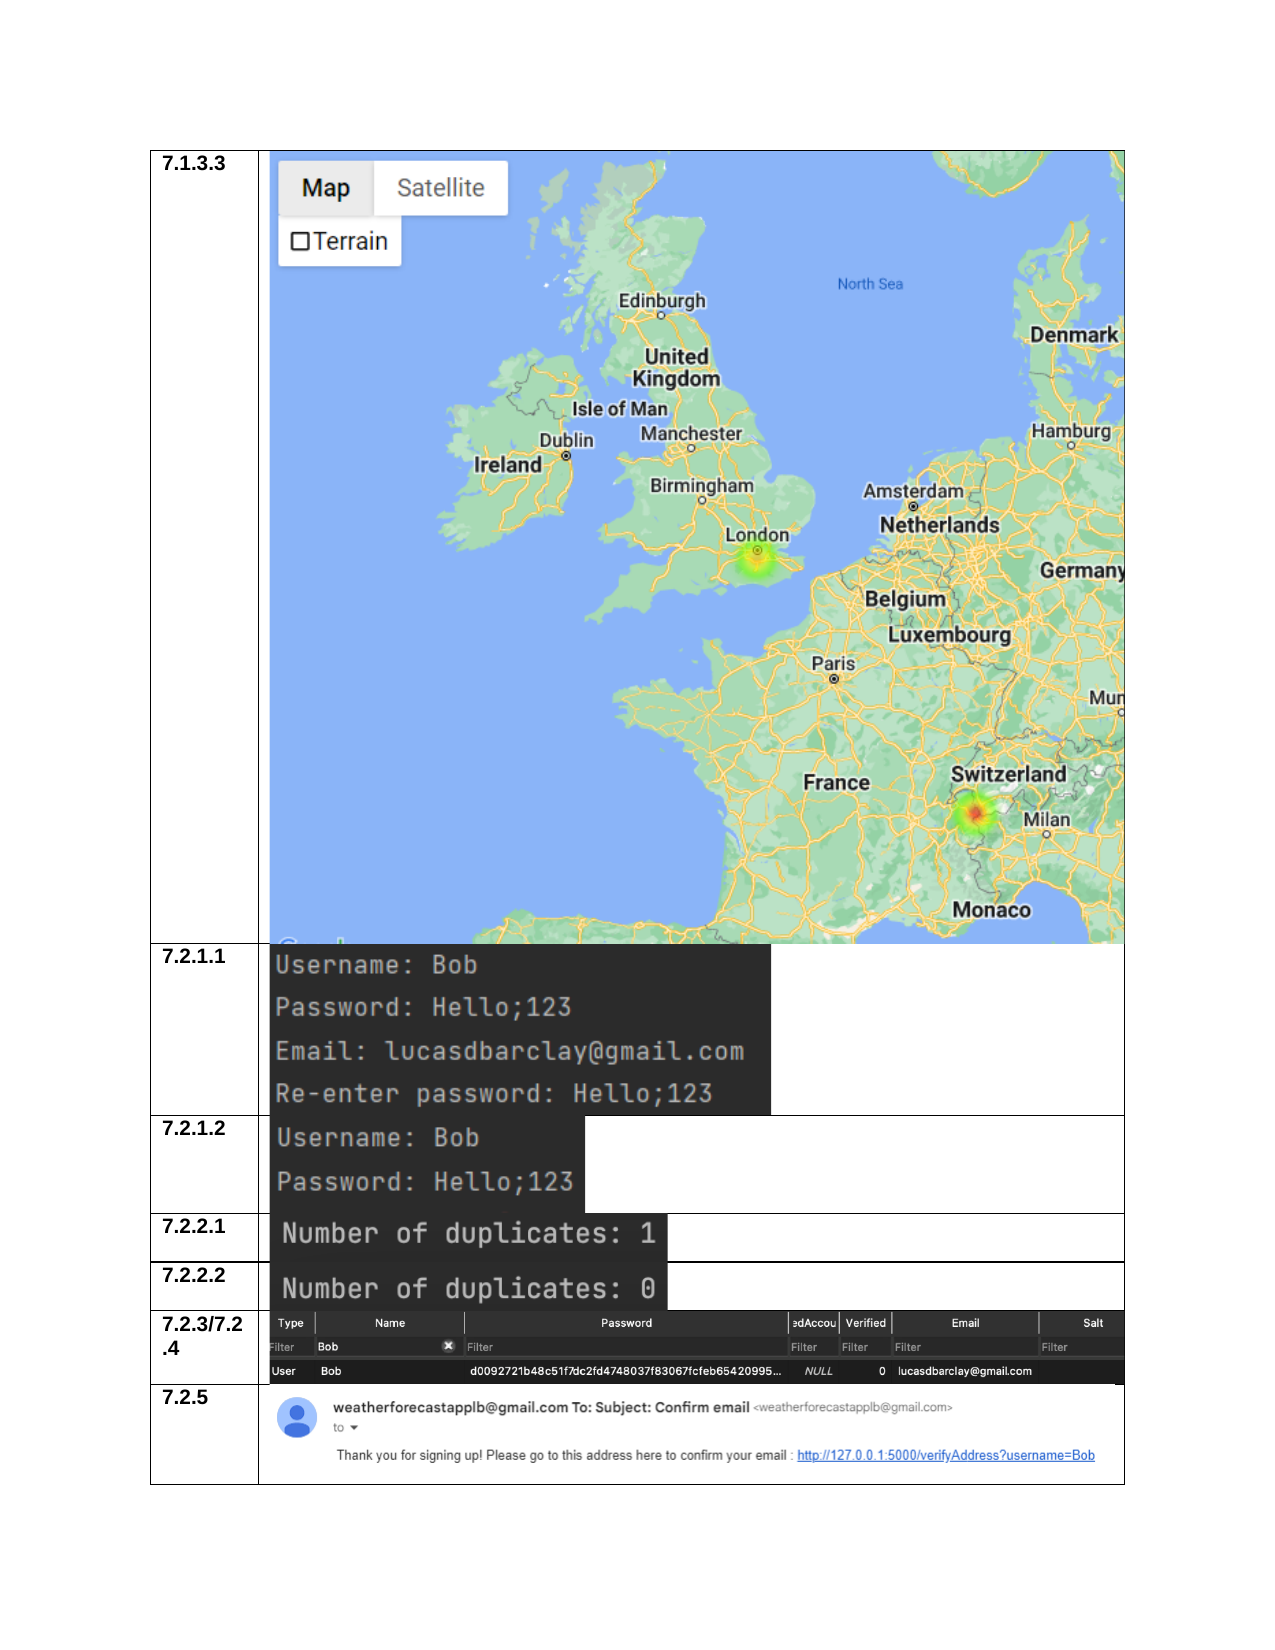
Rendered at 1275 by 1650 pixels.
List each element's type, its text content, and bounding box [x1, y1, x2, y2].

table_cell [772, 944, 1124, 1114]
table_cell [668, 1263, 1124, 1310]
table_cell [586, 1116, 1124, 1212]
table_cell 7.2.1.1 [151, 944, 258, 1114]
table_cell 7.1.3.3 [151, 151, 258, 943]
table_cell 7.2.2.1 [151, 1214, 258, 1261]
table_cell [259, 1311, 269, 1383]
table_cell [259, 944, 269, 1114]
table_cell [668, 1214, 1124, 1261]
table_cell [259, 1116, 269, 1212]
table_cell 7.2.3/7.2.4 [151, 1311, 258, 1383]
table_cell [259, 1263, 269, 1310]
table_cell [259, 1385, 269, 1483]
table_cell 7.2.2.2 [151, 1263, 258, 1310]
picture [269, 151, 1125, 1484]
table_cell [259, 1214, 269, 1261]
table_cell 7.2.5 [151, 1385, 258, 1483]
table_cell [1115, 1385, 1124, 1483]
table_cell [259, 151, 269, 943]
table_cell 7.2.1.2 [151, 1116, 258, 1212]
